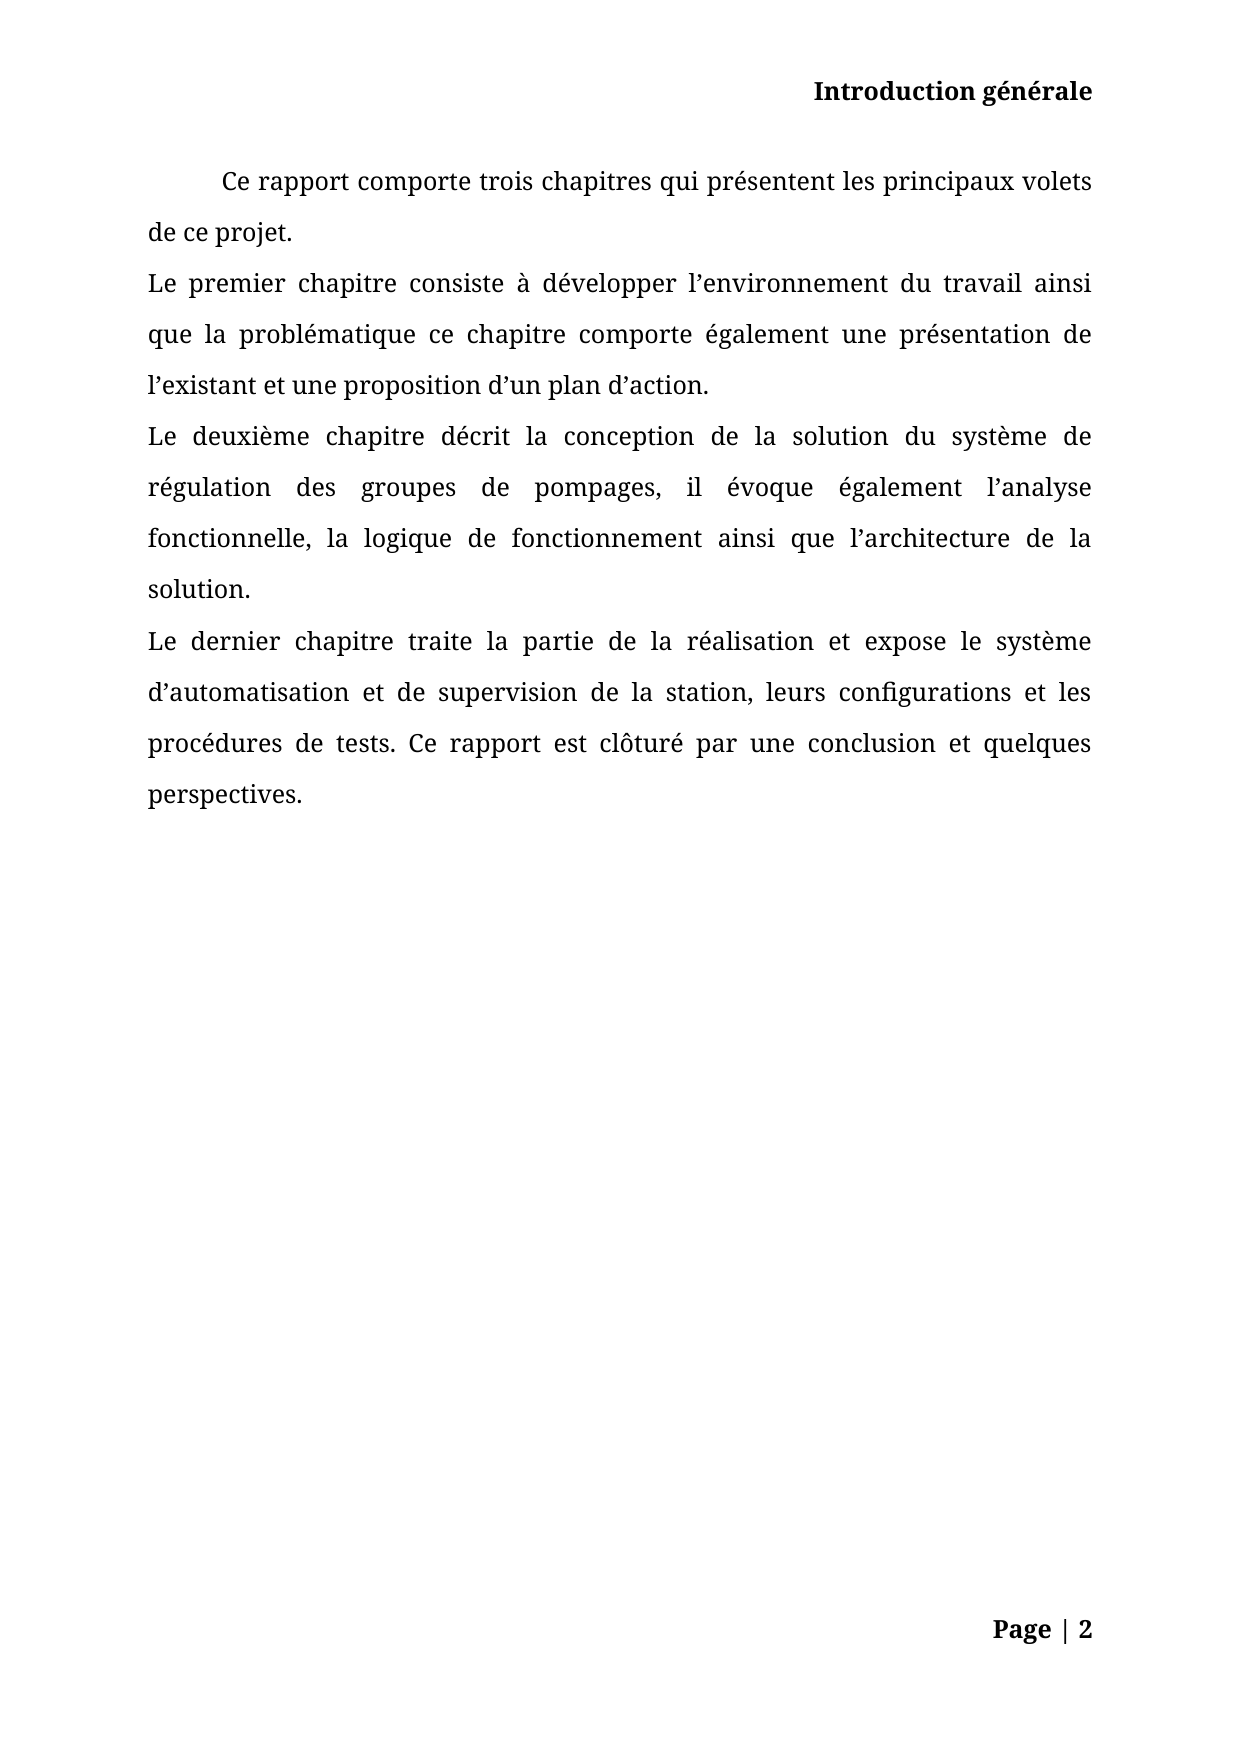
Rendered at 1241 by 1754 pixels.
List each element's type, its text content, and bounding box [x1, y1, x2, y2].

text Ce rapport comporte trois chapitres qui présentent les principaux volets de ce projet. [148, 164, 1093, 249]
text Le premier chapitre consiste à développer l’environnement du travail ainsi que la problématique ce chapitre comporte également une présentation de l’existant et une proposition d’un plan d’action. [148, 266, 1093, 402]
text Le deuxième chapitre décrit la conception de la solution du système de régulation des groupes de pompages, il évoque également l’analyse fonctionnelle, la logique de fonctionnement ainsi que l’architecture de la solution. [148, 419, 1093, 606]
text Le dernier chapitre traite la partie de la réalisation et expose le système d’automatisation et de supervision de la station, leurs configurations et les procédures de tests. Ce rapport est clôturé par une conclusion et quelques perspectives. [148, 623, 1093, 810]
